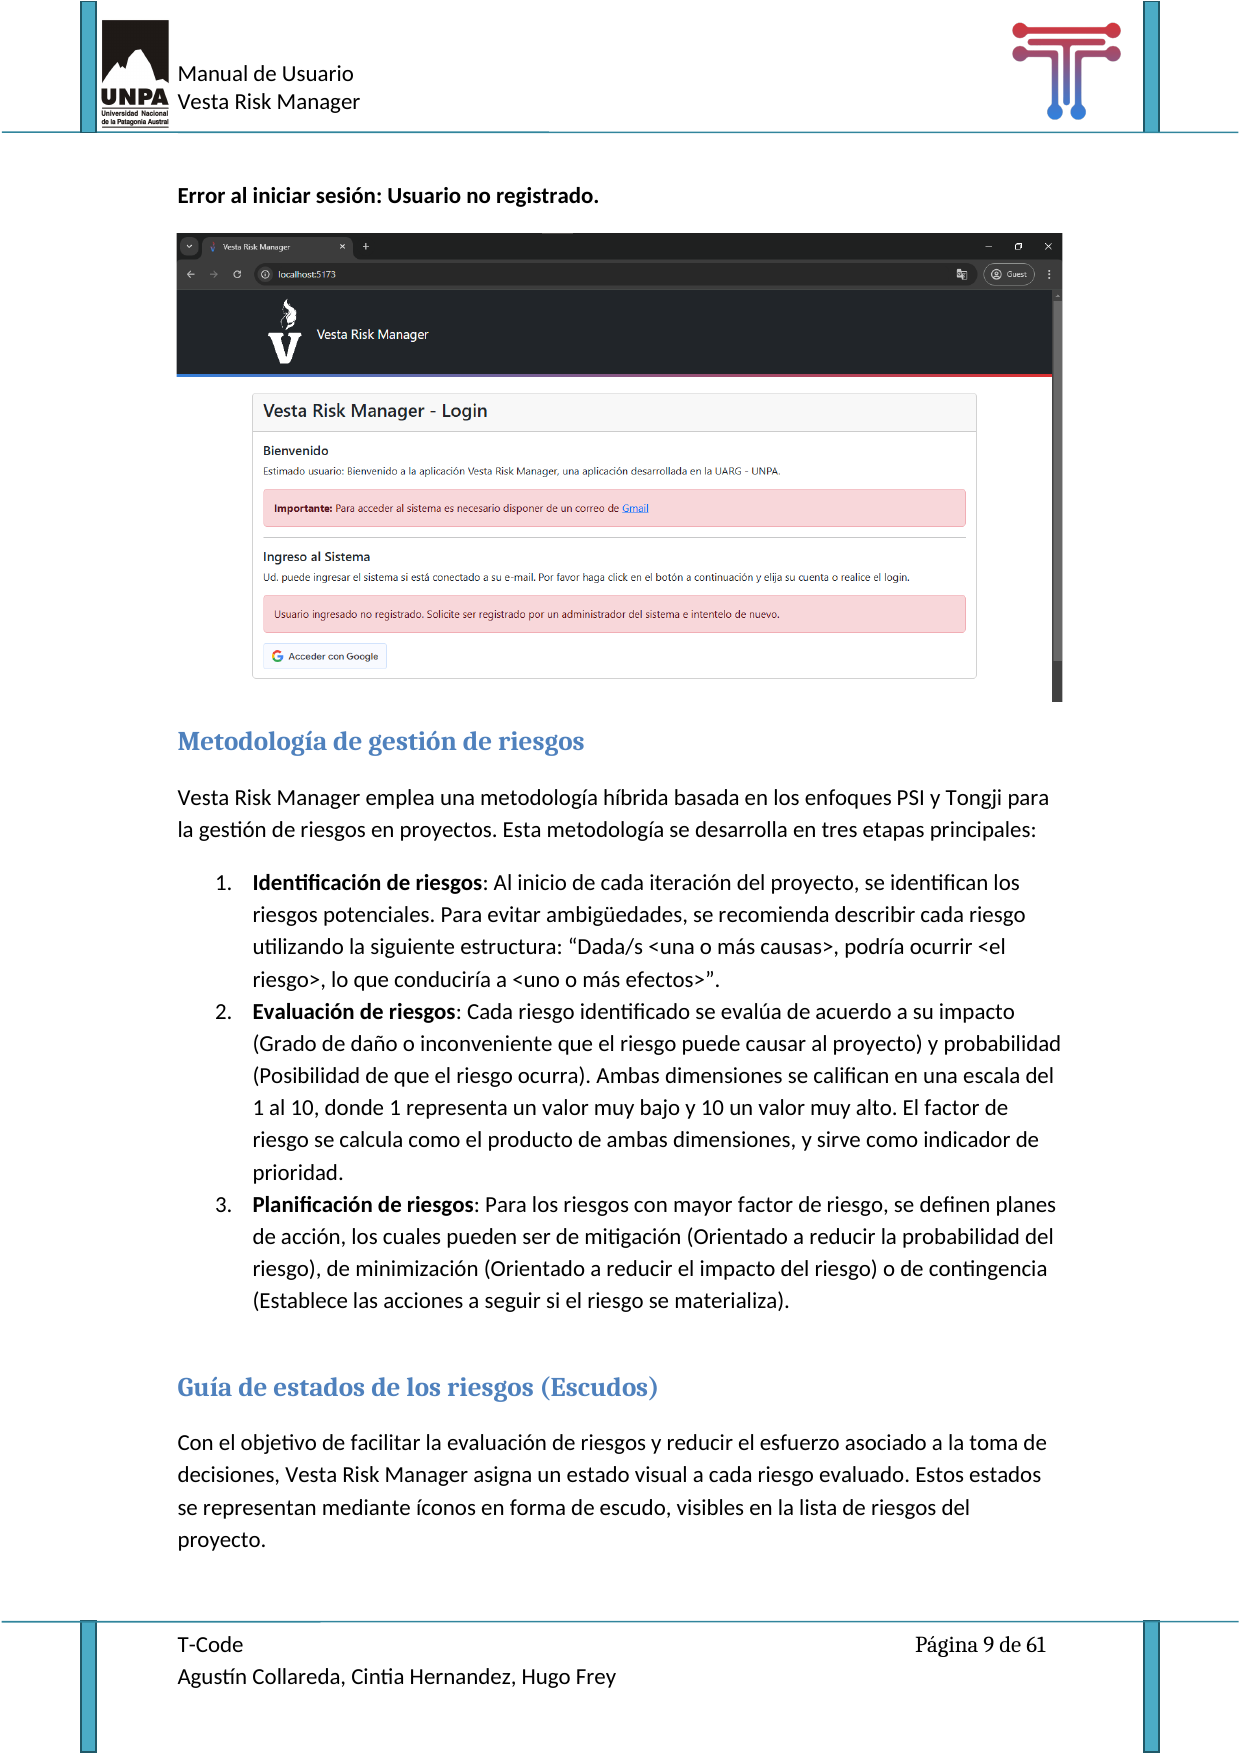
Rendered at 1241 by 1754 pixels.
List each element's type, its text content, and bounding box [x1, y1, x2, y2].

list Planificación de riesgos: Para los riesgos con mayor factor de riesgo, se definen planes de acción, los cuales pueden ser de mitigación (Orientado a reducir la probabilidad del riesgo), de minimización (Orientado a reducir el impacto del riesgo) o de contingencia (Establece las acciones a seguir si el riesgo se materializa). [215, 1190, 1063, 1314]
text Error al iniciar sesión: Usuario no registrado. [177, 181, 1063, 209]
list Evaluación de riesgos: Cada riesgo identificado se evalúa de acuerdo a su impacto (Grado de daño o inconveniente que el riesgo puede causar al proyecto) y probabilidad (Posibilidad de que el riesgo ocurra). Ambas dimensiones se califican en una escala del 1 al 10, donde 1 representa un valor muy bajo y 10 un valor muy alto. El factor de riesgo se calcula como el producto de ambas dimensiones, y sirve como indicador de prioridad. [215, 997, 1063, 1186]
subtitle Metodología de gestión de riesgos [177, 726, 1063, 757]
text Con el objetivo de facilitar la evaluación de riesgos y reducir el esfuerzo asociado a la toma de decisiones, Vesta Risk Manager asigna un estado visual a cada riesgo evaluado. Estos estados se representan mediante íconos en forma de escudo, visibles en la lista de riesgos del proyecto. [177, 1428, 1063, 1553]
text Vesta Risk Manager emplea una metodología híbrida basada en los enfoques PSI y Tongji para la gestión de riesgos en proyectos. Esta metodología se desarrolla en tres etapas principales: [177, 783, 1063, 843]
list Identificación de riesgos: Al inicio de cada iteración del proyecto, se identifican los riesgos potenciales. Para evitar ambigüedades, se recomienda describir cada riesgo utilizando la siguiente estructura: “Dada/s <una o más causas>, podría ocurrir <el riesgo>, lo que conduciría a <uno o más efectos>”. [215, 868, 1063, 993]
picture [1012, 19, 1122, 122]
picture [100, 18, 170, 129]
subtitle Guía de estados de los riesgos (Escudos) [177, 1372, 1063, 1403]
picture [176, 233, 1063, 702]
